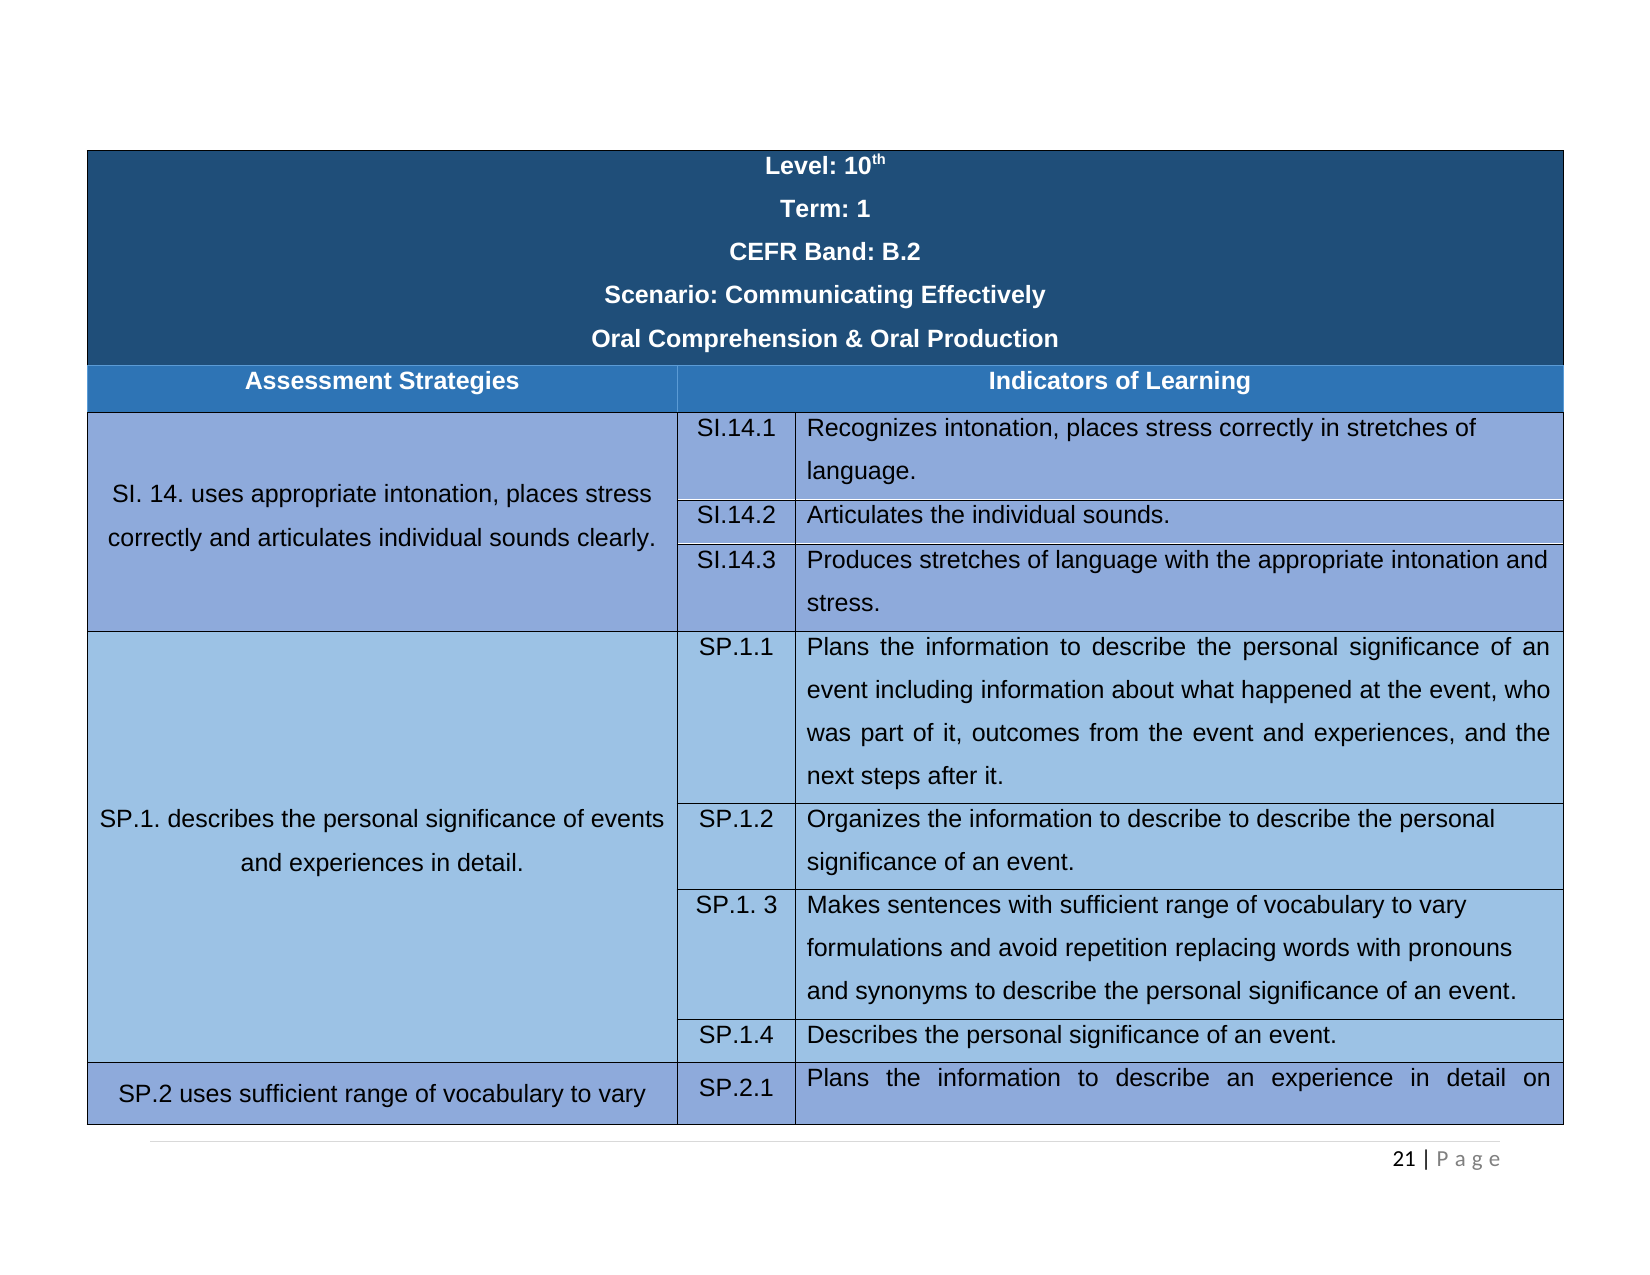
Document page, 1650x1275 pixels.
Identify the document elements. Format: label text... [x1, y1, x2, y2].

table_cell SI.14.2 [678, 501, 795, 543]
table_cell Describes the personal significance of an event. [796, 1020, 1563, 1062]
table_cell SP.2 uses sufficient range of vocabulary to vary formulations and avoid repetition when expressing his/herself on matters connected his/her field and on most general topics. [88, 1063, 677, 1124]
table_cell SP.1.1 [678, 632, 795, 803]
table_cell Assessment Strategies [88, 366, 677, 412]
table_cell SP.1.4 [678, 1020, 795, 1062]
table_cell Produces stretches of language with the appropriate intonation and stress. [796, 545, 1563, 631]
table_cell SI.14.3 [678, 545, 795, 631]
table_cell SI. 14. uses appropriate intonation, places stress correctly and articulates individual sounds clearly. [88, 413, 677, 631]
table_cell Organizes the information to describe to describe the personal significance of an event. [796, 804, 1563, 889]
table_cell SI.14.1 [678, 413, 795, 499]
table_cell Recognizes intonation, places stress correctly in stretches of language. [796, 413, 1563, 499]
table_header Level: 10th Term: 1 CEFR Band: B.2 Scenario: Communicating Effectively Oral Comprehension & Oral Production [88, 151, 1563, 365]
table_cell Plans the information to describe an experience in detail on matters connected his/her field or on a general topic by using sufficient range of vocabulary to vary formulations. [796, 1063, 1563, 1124]
table_cell Indicators of Learning [678, 366, 1563, 412]
table_cell SP.1. 3 [678, 890, 795, 1019]
table_cell SP.1.2 [678, 804, 795, 889]
table_cell SP.1. describes the personal significance of events and experiences in detail. [88, 632, 677, 1062]
table_cell Makes sentences with sufficient range of vocabulary to vary formulations and avoid repetition replacing words with pronouns and synonyms to describe the personal significance of an event. [796, 890, 1563, 1019]
table_cell SP.2.1 [678, 1063, 795, 1124]
table_cell Articulates the individual sounds. [796, 501, 1563, 543]
table_cell Plans the information to describe the personal significance of an event including information about what happened at the event, who was part of it, outcomes from the event and experiences, and the next steps after it. [796, 632, 1563, 803]
